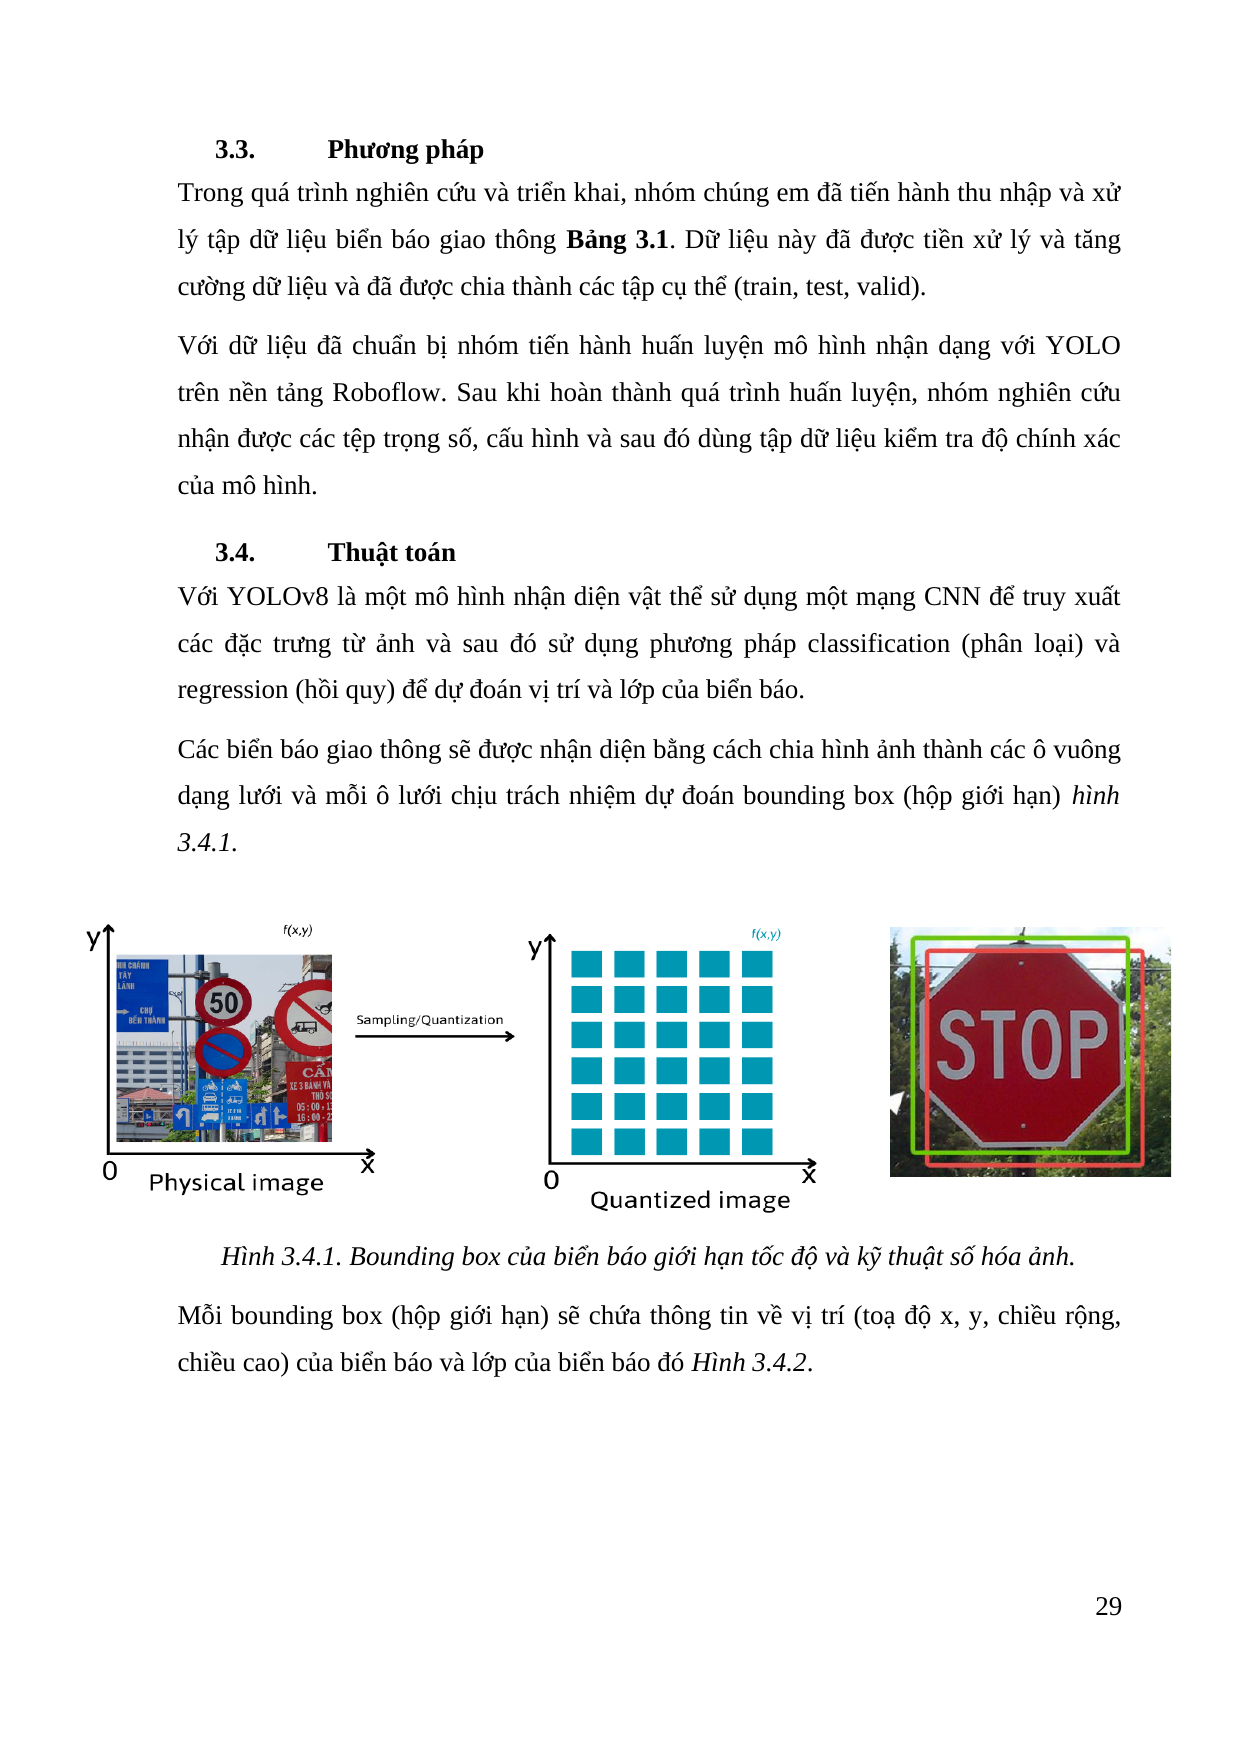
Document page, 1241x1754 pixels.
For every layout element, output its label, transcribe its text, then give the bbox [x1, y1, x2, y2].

text Hình 3.4.1. Bounding box của biển báo giới hạn tốc độ và kỹ thuật số hóa ảnh. [177, 1240, 1122, 1271]
text Mỗi bounding box (hộp giới hạn) sẽ chứa thông tin về vị trí (toạ độ x, y, chiều rộng, chiều cao) của biển báo và lớp của biển báo đó Hình 3.4.2. [177, 1299, 1122, 1377]
text Các biển báo giao thông sẽ được nhận diện bằng cách chia hình ảnh thành các ô vuông dạng lưới và mỗi ô lưới chịu trách nhiệm dự đoán bounding box (hộp giới hạn) hình 3.4.1. [177, 733, 1122, 857]
text Với dữ liệu đã chuẩn bị nhóm tiến hành huấn luyện mô hình nhận dạng với YOLO trên nền tảng Roboflow. Sau khi hoàn thành quá trình huấn luyện, nhóm nghiên cứu nhận được các tệp trọng số, cấu hình và sau đó dùng tập dữ liệu kiểm tra độ chính xác của mô hình. [177, 329, 1122, 500]
text Trong quá trình nghiên cứu và triển khai, nhóm chúng em đã tiến hành thu nhập và xử lý tập dữ liệu biển báo giao thông Bảng 3.1. Dữ liệu này đã được tiền xử lý và tăng cường dữ liệu và đã được chia thành các tập cụ thể (train, test, valid). [177, 177, 1122, 301]
picture [77, 913, 825, 1221]
subtitle Thuật toán [215, 537, 1122, 568]
picture [890, 927, 1172, 1177]
subtitle Phương pháp [215, 133, 1122, 164]
text Với YOLOv8 là một mô hình nhận diện vật thể sử dụng một mạng CNN để truy xuất các đặc trưng từ ảnh và sau đó sử dụng phương pháp classification (phân loại) và regression (hồi quy) để dự đoán vị trí và lớp của biển báo. [177, 580, 1122, 705]
